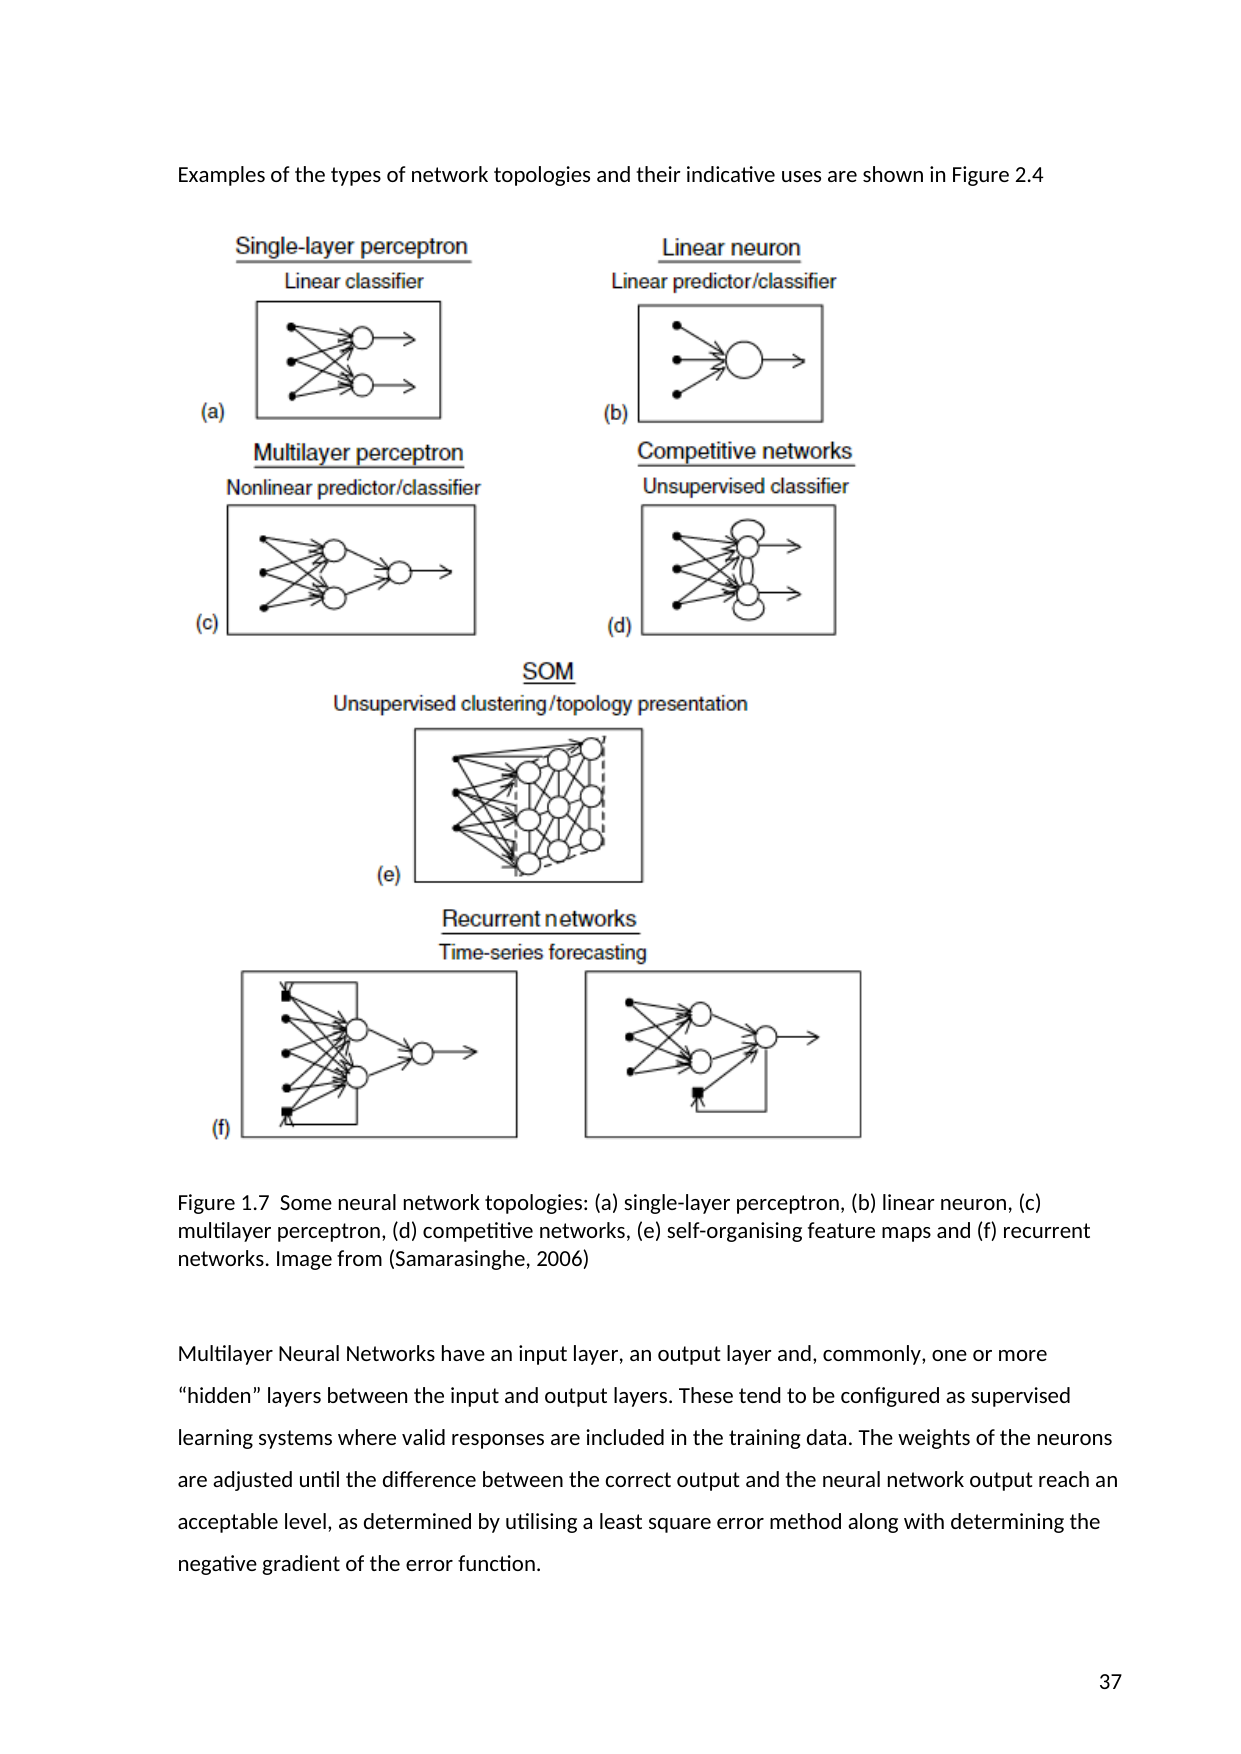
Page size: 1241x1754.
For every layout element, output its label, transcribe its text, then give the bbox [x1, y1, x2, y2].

text Examples of the types of network topologies and their indicative uses are shown in Figure 2.4 [177, 118, 1122, 188]
text Figure 1.7 Some neural network topologies: (a) single-layer perceptron, (b) linear neuron, (c) multilayer perceptron, (d) competitive networks, (e) self-organising feature maps and (f) recurrent networks. Image from (Samarasinghe, 2006) [177, 1188, 1122, 1272]
text Multilayer Neural Networks have an input layer, an output layer and, commonly, one or more “hidden” layers between the input and output layers. These tend to be configured as supervised learning systems where valid responses are included in the training data. The weights of the neurons are adjusted until the difference between the correct output and the neural network output reach an acceptable level, as determined by utilising a least square error method along with determining the negative gradient of the error function. [177, 1297, 1122, 1577]
picture [177, 227, 907, 1149]
